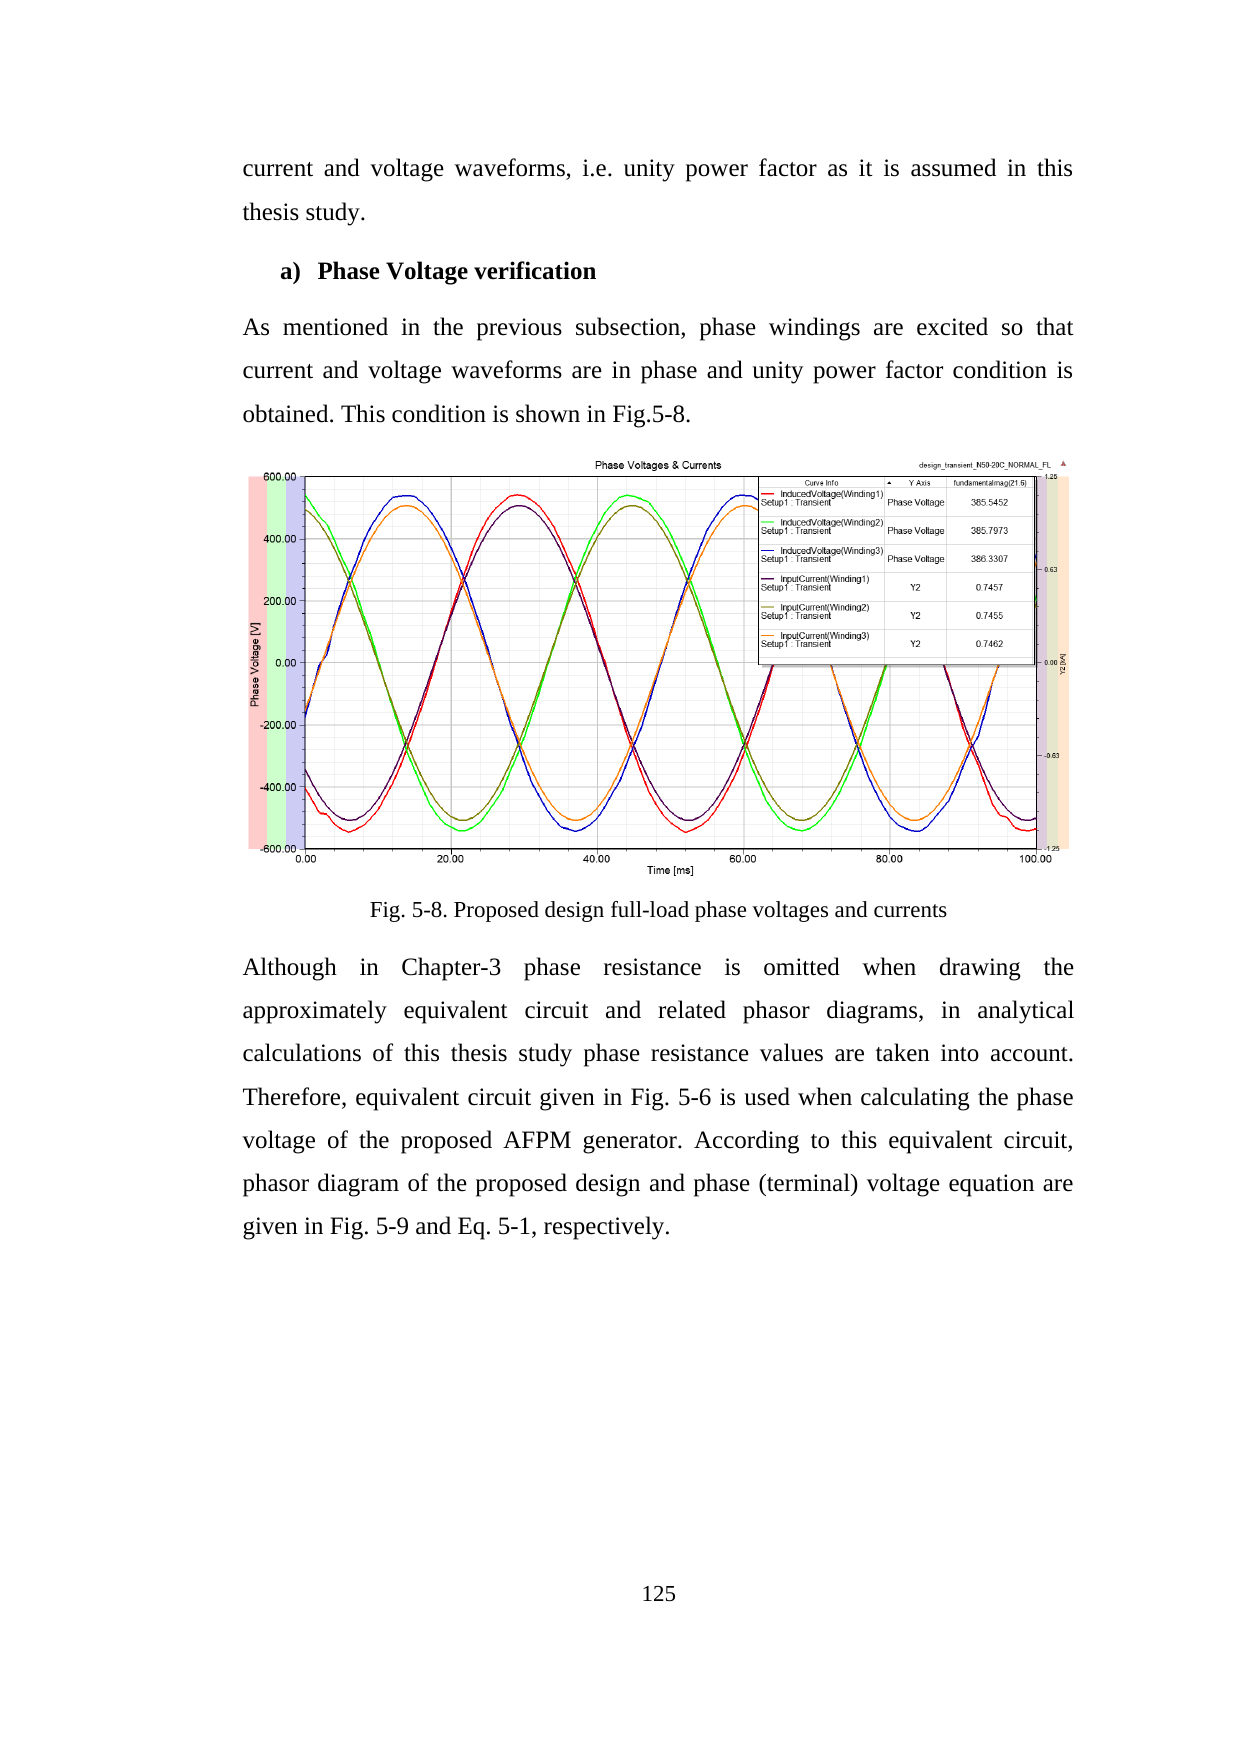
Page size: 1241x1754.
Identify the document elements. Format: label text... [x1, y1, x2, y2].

picture [242, 458, 1075, 878]
text Although in Chapter-3 phase resistance is omitted when drawing the approximately equivalent circuit and related phasor diagrams, in analytical calculations of this thesis study phase resistance values are taken into account. Therefore, equivalent circuit given in Fig. 5-6 is used when calculating the phase voltage of the proposed AFPM generator. According to this equivalent circuit, phasor diagram of the proposed design and phase (terminal) voltage equation are given in Fig. 5-9 and Eq. 5-1, respectively. [242, 952, 1075, 1240]
list Fig. 5-8. Proposed design full-load phase voltages and currents [242, 896, 1075, 922]
text As mentioned in the previous subsection, phase windings are excited so that current and voltage waveforms are in phase and unity power factor condition is obtained. This condition is shown in Fig.5-8. [242, 312, 1075, 427]
subtitle Phase Voltage verification [280, 256, 1075, 285]
